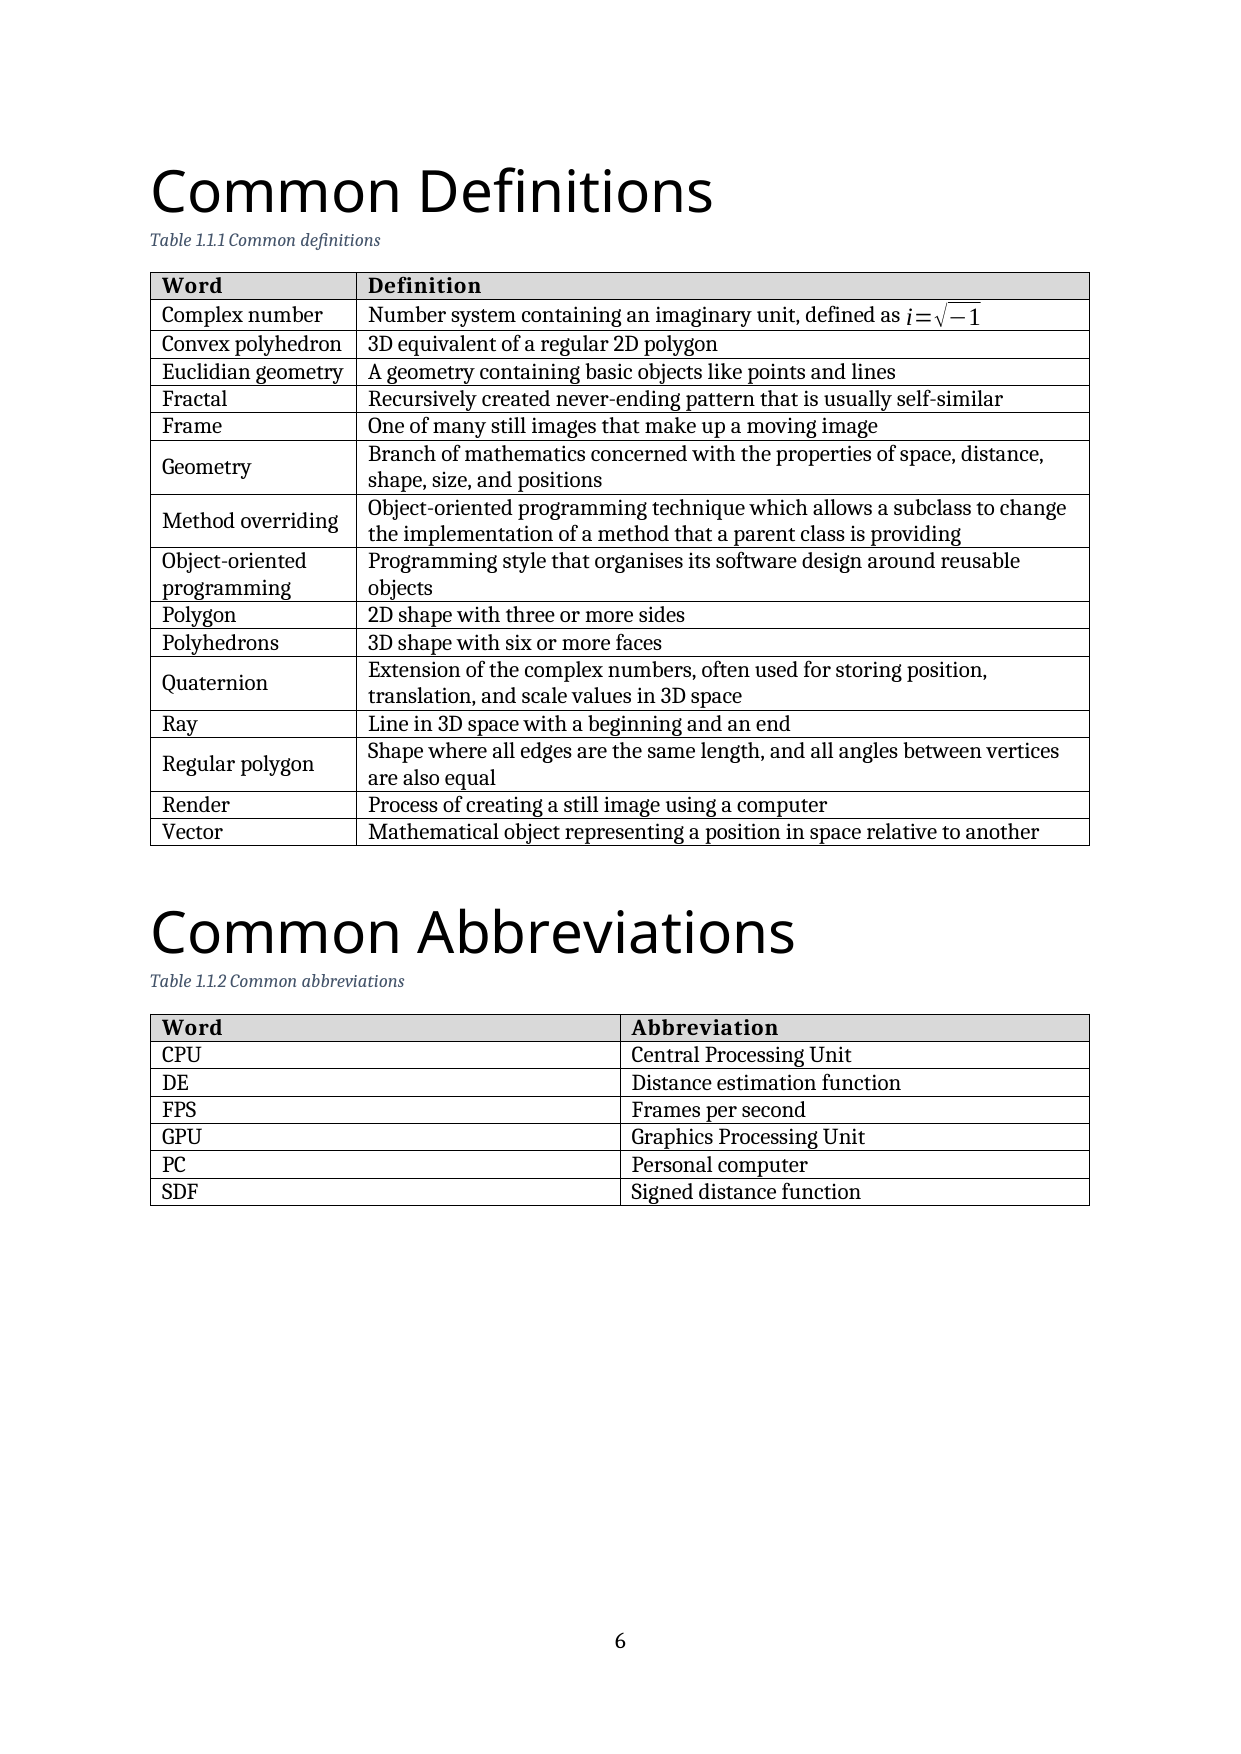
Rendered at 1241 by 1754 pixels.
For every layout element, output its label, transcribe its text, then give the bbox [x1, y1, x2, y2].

table_cell Personal computer [621, 1151, 1089, 1178]
text Table 1.1.2 Common abbreviations [150, 971, 1090, 993]
title Common Abbreviations [150, 892, 1090, 971]
table_cell 3D shape with six or more faces [357, 629, 1089, 656]
table_cell Method overriding [151, 495, 356, 547]
table_cell Mathematical object representing a position in space relative to another [357, 819, 1089, 845]
text Table 1.1.1 Common definitions [150, 229, 1090, 251]
table_header Word [151, 1015, 620, 1041]
table_cell Graphics Processing Unit [621, 1124, 1089, 1150]
table_cell DE [151, 1069, 620, 1096]
table_cell Recursively created never-ending pattern that is usually self-similar [357, 386, 1089, 412]
table_header Definition [357, 273, 1089, 299]
table_cell GPU [151, 1124, 620, 1150]
table_cell Euclidian geometry [151, 359, 356, 385]
table_cell Convex polyhedron [151, 331, 356, 357]
table_cell CPU [151, 1042, 620, 1068]
table_cell Number system containing an imaginary unit, defined as [357, 300, 1089, 330]
table_cell Frame [151, 413, 356, 440]
table_cell Polyhedrons [151, 629, 356, 656]
table_cell Shape where all edges are the same length, and all angles between vertices are also equal [357, 738, 1089, 791]
table_cell Process of creating a still image using a computer [357, 792, 1089, 818]
table_cell Polygon [151, 602, 356, 628]
table_header Abbreviation [621, 1015, 1089, 1041]
table_cell Central Processing Unit [621, 1042, 1089, 1068]
table_cell FPS [151, 1097, 620, 1123]
table_cell Geometry [151, 441, 356, 493]
table_cell Vector [151, 819, 356, 845]
table_cell Ray [151, 711, 356, 737]
table_cell A geometry containing basic objects like points and lines [357, 359, 1089, 385]
table_cell Object-oriented programming [151, 548, 356, 601]
table_cell Quaternion [151, 657, 356, 709]
table_cell Frames per second [621, 1097, 1089, 1123]
table_cell Branch of mathematics concerned with the properties of space, distance, shape, size, and positions [357, 441, 1089, 493]
table_cell Complex number [151, 300, 356, 330]
table_cell Distance estimation function [621, 1069, 1089, 1096]
table_cell SDF [151, 1179, 620, 1205]
table_cell Extension of the complex numbers, often used for storing position, translation, and scale values in 3D space [357, 657, 1089, 709]
table_cell 3D equivalent of a regular 2D polygon [357, 331, 1089, 357]
table_cell Programming style that organises its software design around reusable objects [357, 548, 1089, 601]
table_cell Signed distance function [621, 1179, 1089, 1205]
table_cell Regular polygon [151, 738, 356, 791]
table_cell 2D shape with three or more sides [357, 602, 1089, 628]
table_cell One of many still images that make up a moving image [357, 413, 1089, 440]
title Common Definitions [150, 150, 1090, 229]
table_header Word [151, 273, 356, 299]
table_cell Render [151, 792, 356, 818]
table_cell Object-oriented programming technique which allows a subclass to change the implementation of a method that a parent class is providing [357, 495, 1089, 547]
table_cell Fractal [151, 386, 356, 412]
table_cell PC [151, 1151, 620, 1178]
table_cell Line in 3D space with a beginning and an end [357, 711, 1089, 737]
